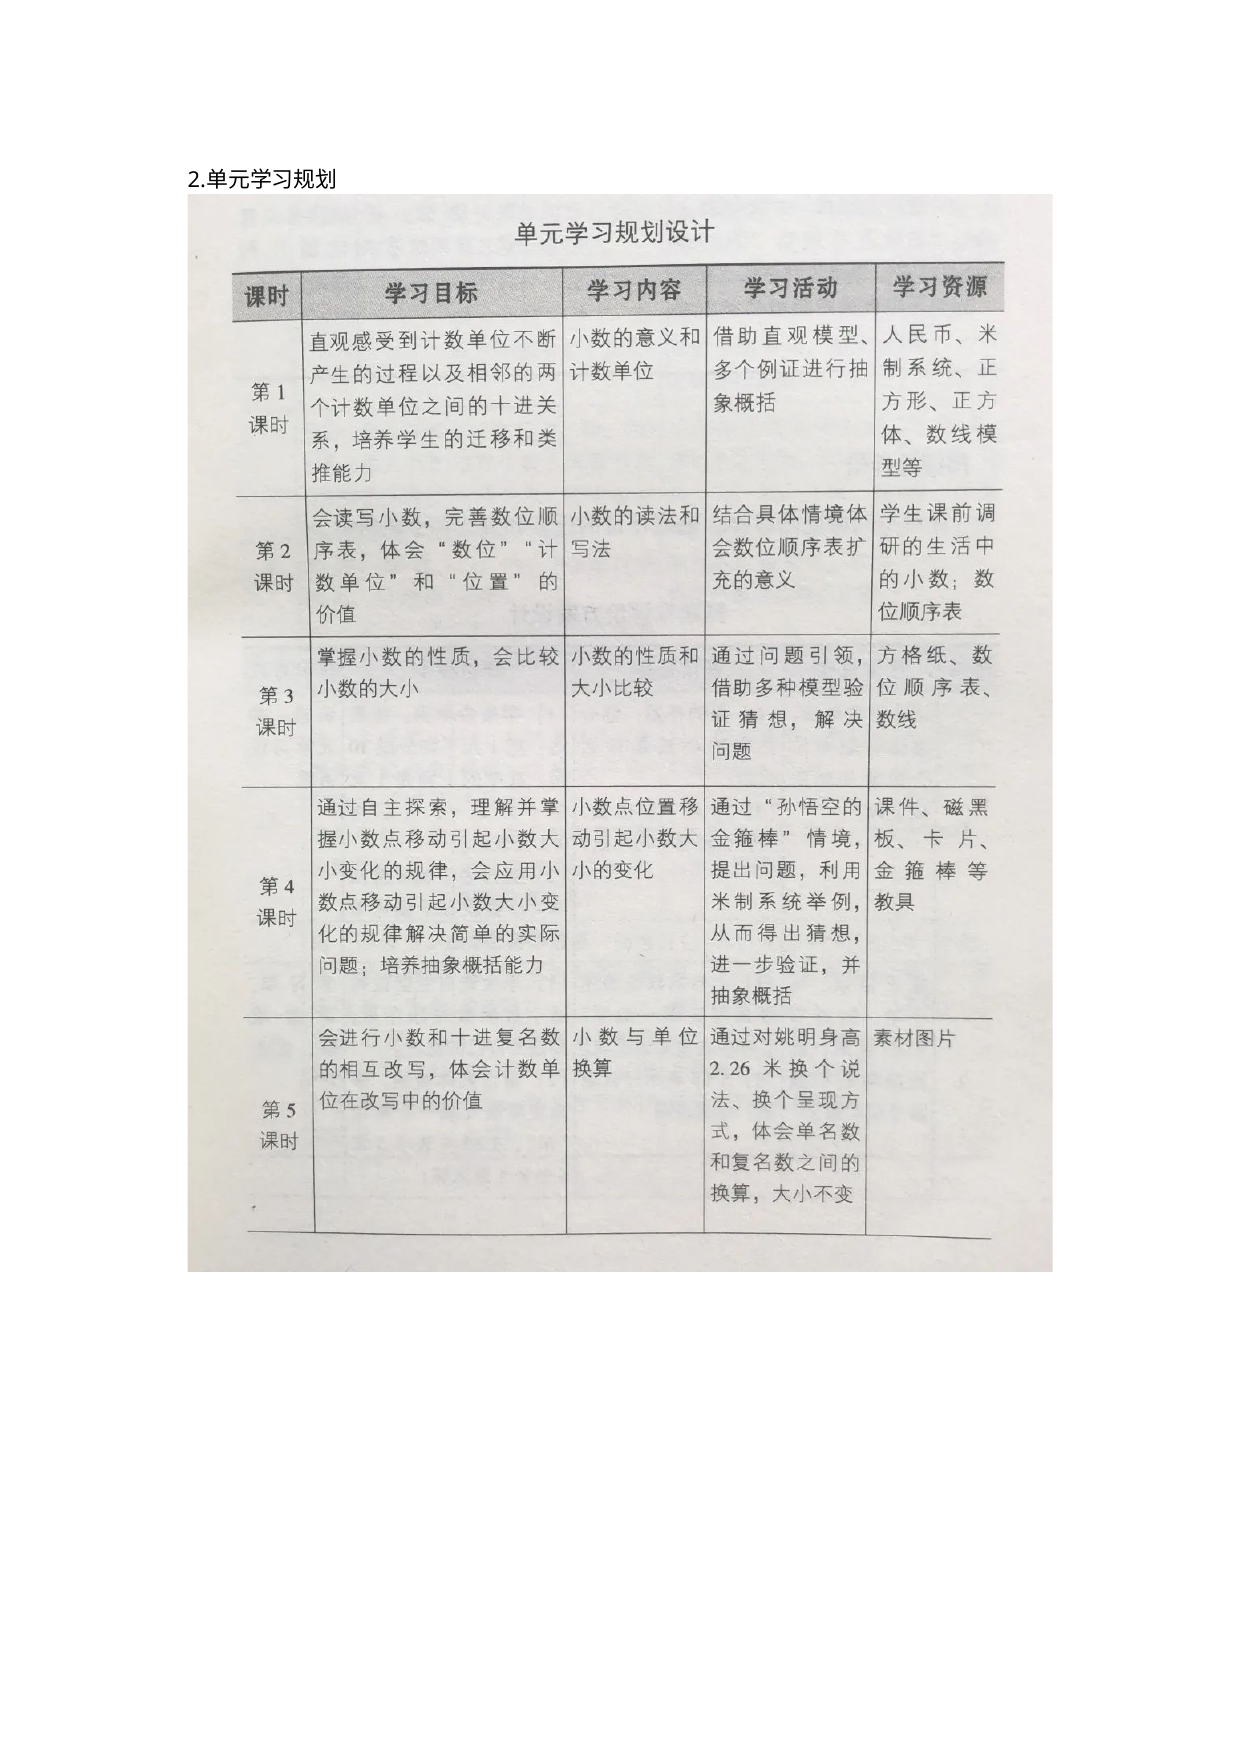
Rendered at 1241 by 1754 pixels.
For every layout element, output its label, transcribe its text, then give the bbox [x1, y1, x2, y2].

picture [187, 194, 1053, 1272]
text 2.单元学习规划 [187, 162, 1053, 194]
